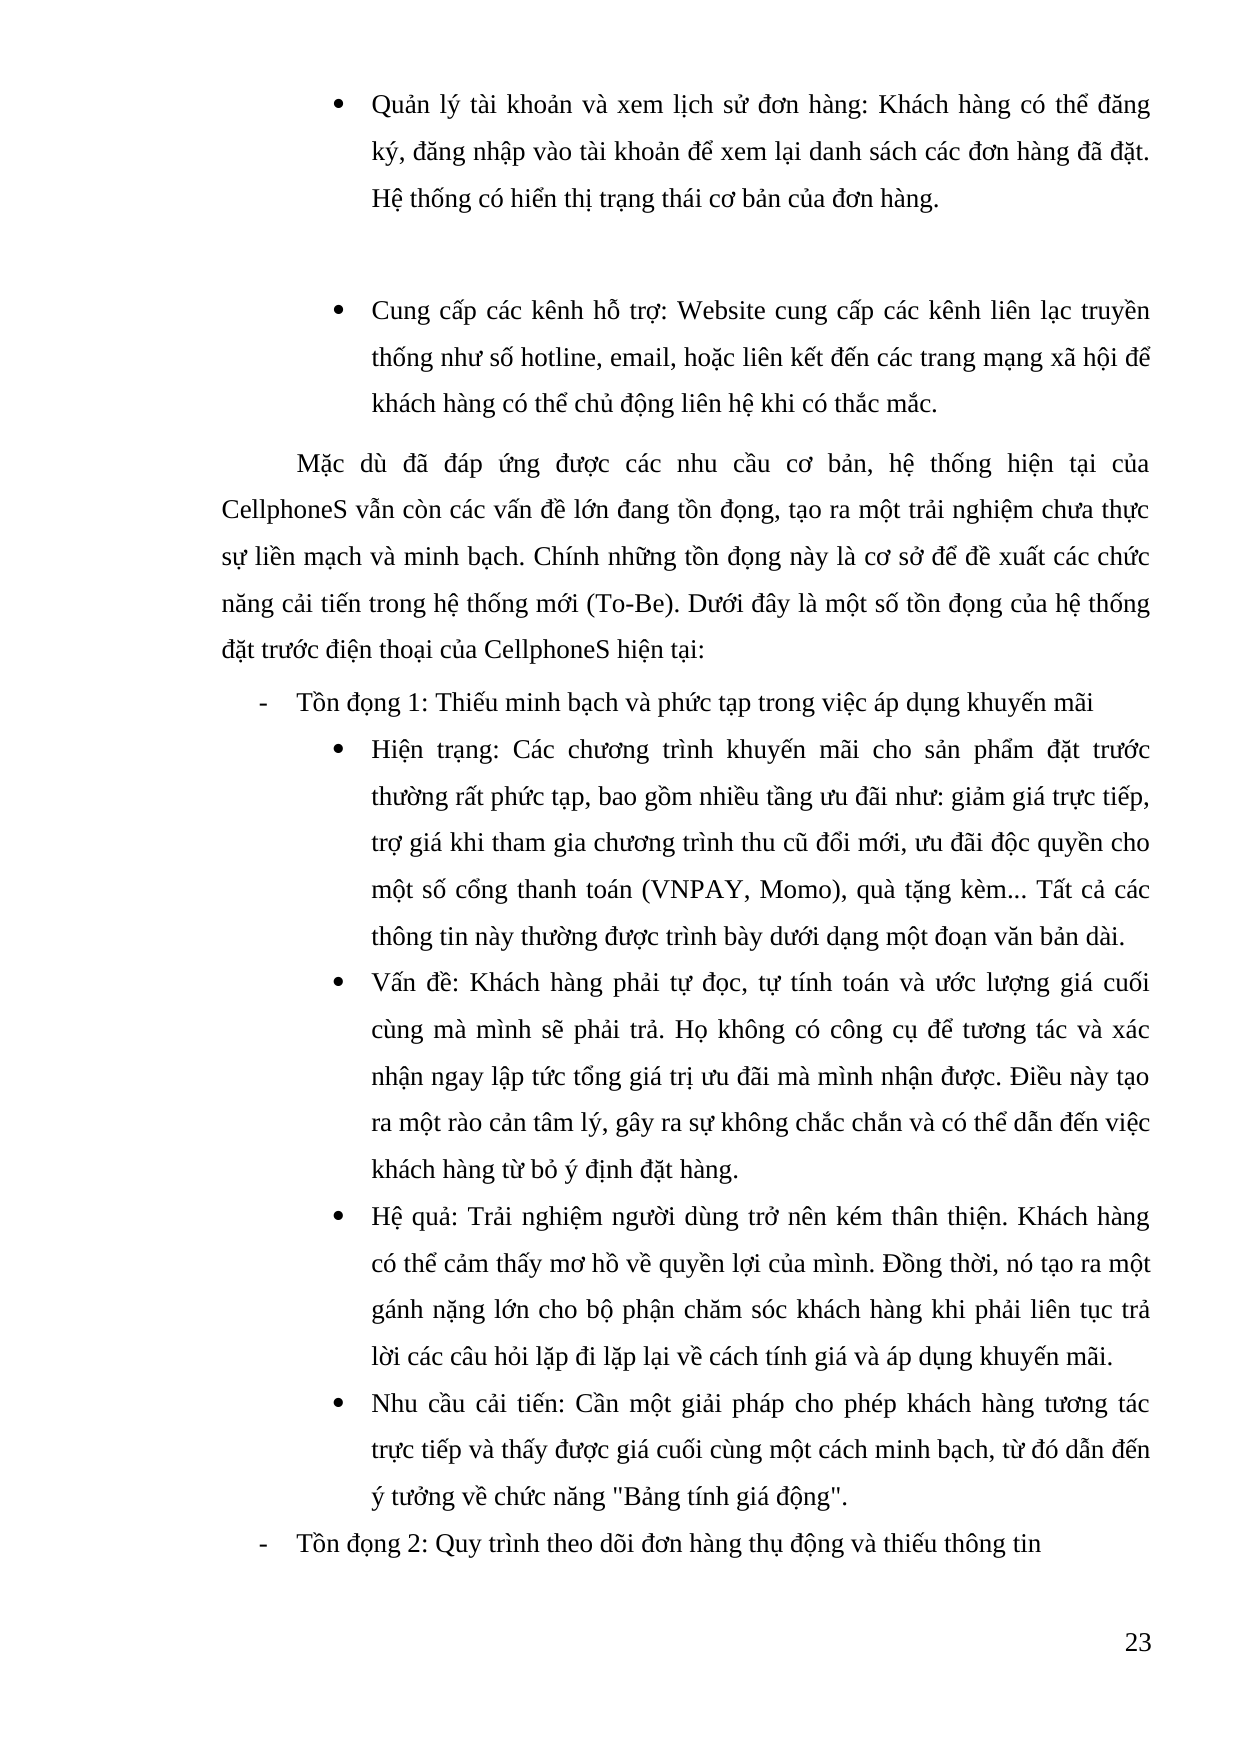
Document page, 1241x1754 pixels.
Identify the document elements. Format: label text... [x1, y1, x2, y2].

list Tồn đọng 2: Quy trình theo dõi đơn hàng thụ động và thiếu thông tin [258, 1527, 1152, 1558]
list Quản lý tài khoản và xem lịch sử đơn hàng: Khách hàng có thể đăng ký, đăng nhập vào tài khoản để xem lại danh sách các đơn hàng đã đặt. Hệ thống có hiển thị trạng thái cơ bản của đơn hàng. [334, 89, 1152, 213]
list Hệ quả: Trải nghiệm người dùng trở nên kém thân thiện. Khách hàng có thể cảm thấy mơ hồ về quyền lợi của mình. Đồng thời, nó tạo ra một gánh nặng lớn cho bộ phận chăm sóc khách hàng khi phải liên tục trả lời các câu hỏi lặp đi lặp lại về cách tính giá và áp dụng khuyến mãi. [333, 1200, 1152, 1371]
text Mặc dù đã đáp ứng được các nhu cầu cơ bản, hệ thống hiện tại của CellphoneS vẫn còn các vấn đề lớn đang tồn đọng, tạo ra một trải nghiệm chưa thực sự liền mạch và minh bạch. Chính những tồn đọng này là cơ sở để đề xuất các chức năng cải tiến trong hệ thống mới (To-Be). Dưới đây là một số tồn đọng của hệ thống đặt trước điện thoại của CellphoneS hiện tại: [221, 447, 1152, 664]
list Cung cấp các kênh hỗ trợ: Website cung cấp các kênh liên lạc truyền thống như số hotline, email, hoặc liên kết đến các trang mạng xã hội để khách hàng có thể chủ động liên hệ khi có thắc mắc. [334, 294, 1152, 419]
list Tồn đọng 1: Thiếu minh bạch và phức tạp trong việc áp dụng khuyến mãi [258, 686, 1152, 717]
list Hiện trạng: Các chương trình khuyến mãi cho sản phẩm đặt trước thường rất phức tạp, bao gồm nhiều tầng ưu đãi như: giảm giá trực tiếp, trợ giá khi tham gia chương trình thu cũ đổi mới, ưu đãi độc quyền cho một số cổng thanh toán (VNPAY, Momo), quà tặng kèm... Tất cả các thông tin này thường được trình bày dưới dạng một đoạn văn bản dài. [333, 733, 1152, 951]
list Nhu cầu cải tiến: Cần một giải pháp cho phép khách hàng tương tác trực tiếp và thấy được giá cuối cùng một cách minh bạch, từ đó dẫn đến ý tưởng về chức năng "Bảng tính giá động". [333, 1387, 1152, 1511]
list Vấn đề: Khách hàng phải tự đọc, tự tính toán và ước lượng giá cuối cùng mà mình sẽ phải trả. Họ không có công cụ để tương tác và xác nhận ngay lập tức tổng giá trị ưu đãi mà mình nhận được. Điều này tạo ra một rào cản tâm lý, gây ra sự không chắc chắn và có thể dẫn đến việc khách hàng từ bỏ ý định đặt hàng. [333, 966, 1152, 1184]
